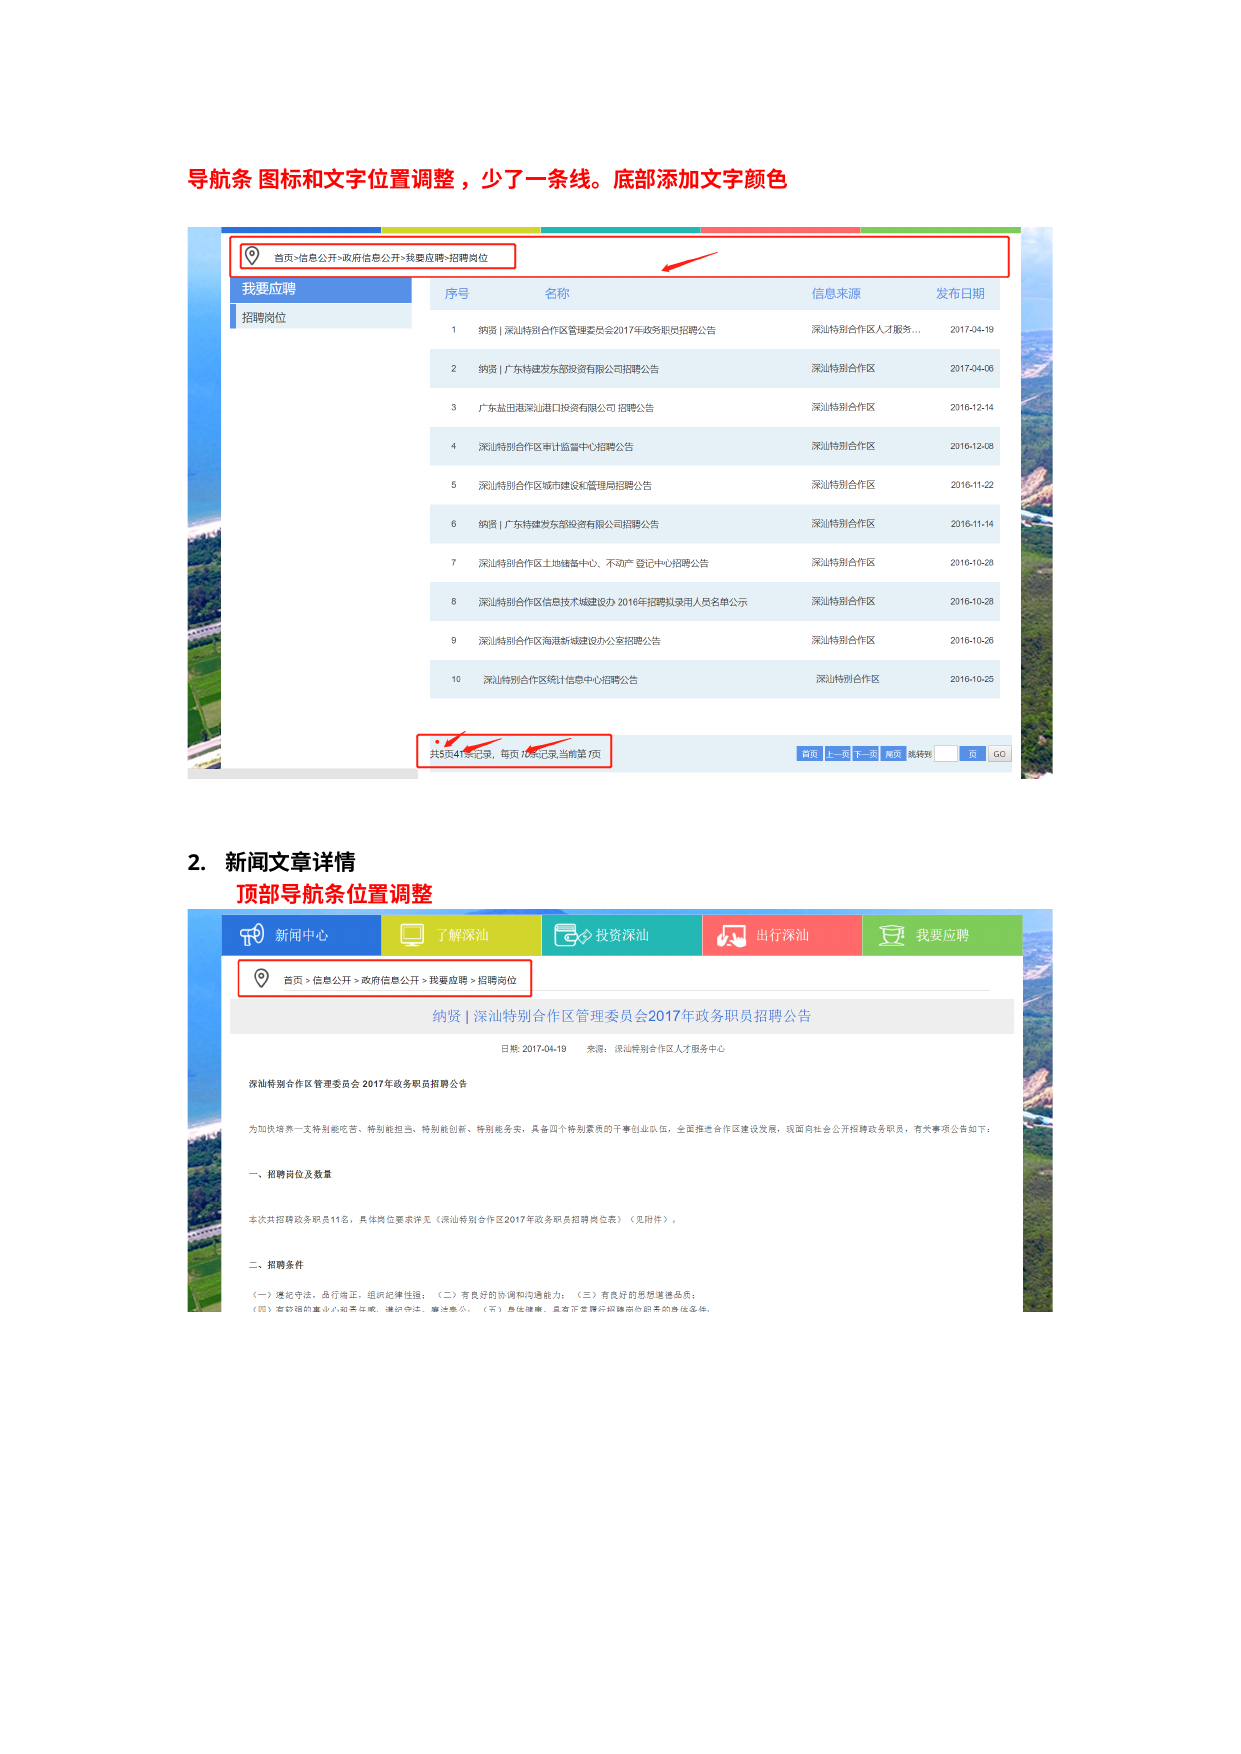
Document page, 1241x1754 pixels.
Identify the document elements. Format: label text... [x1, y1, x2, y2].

list 顶部导航条位置调整 [225, 877, 1053, 909]
list 新闻文章详情 [187, 844, 1053, 877]
picture [187, 227, 1053, 779]
text 导航条 图标和文字位置调整 ，少了一条线。底部添加文字颜色 [187, 162, 1053, 194]
picture [187, 909, 1053, 1312]
